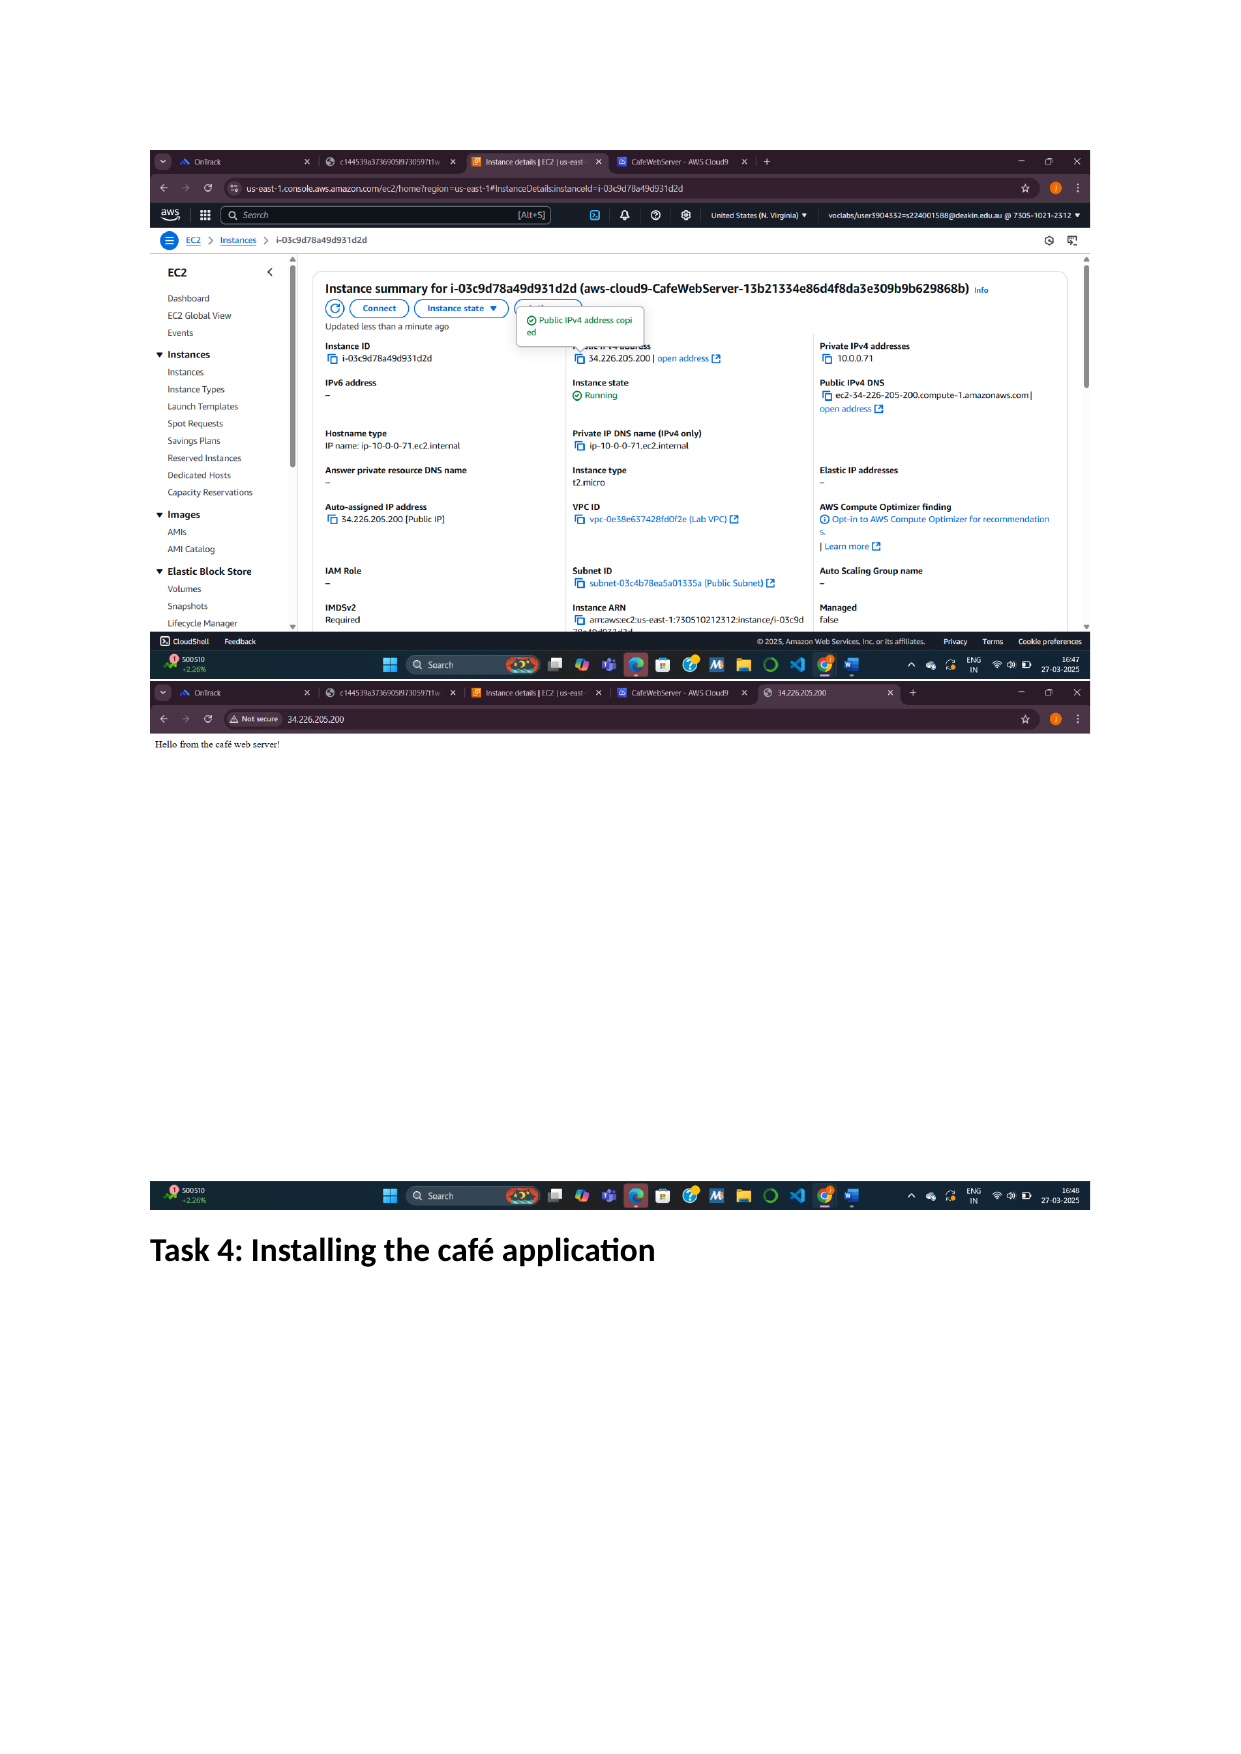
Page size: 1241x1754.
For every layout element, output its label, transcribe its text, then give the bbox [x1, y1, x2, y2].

picture [150, 150, 1091, 679]
picture [150, 681, 1091, 1210]
text Task 4: Installing the café application [150, 1229, 1090, 1269]
